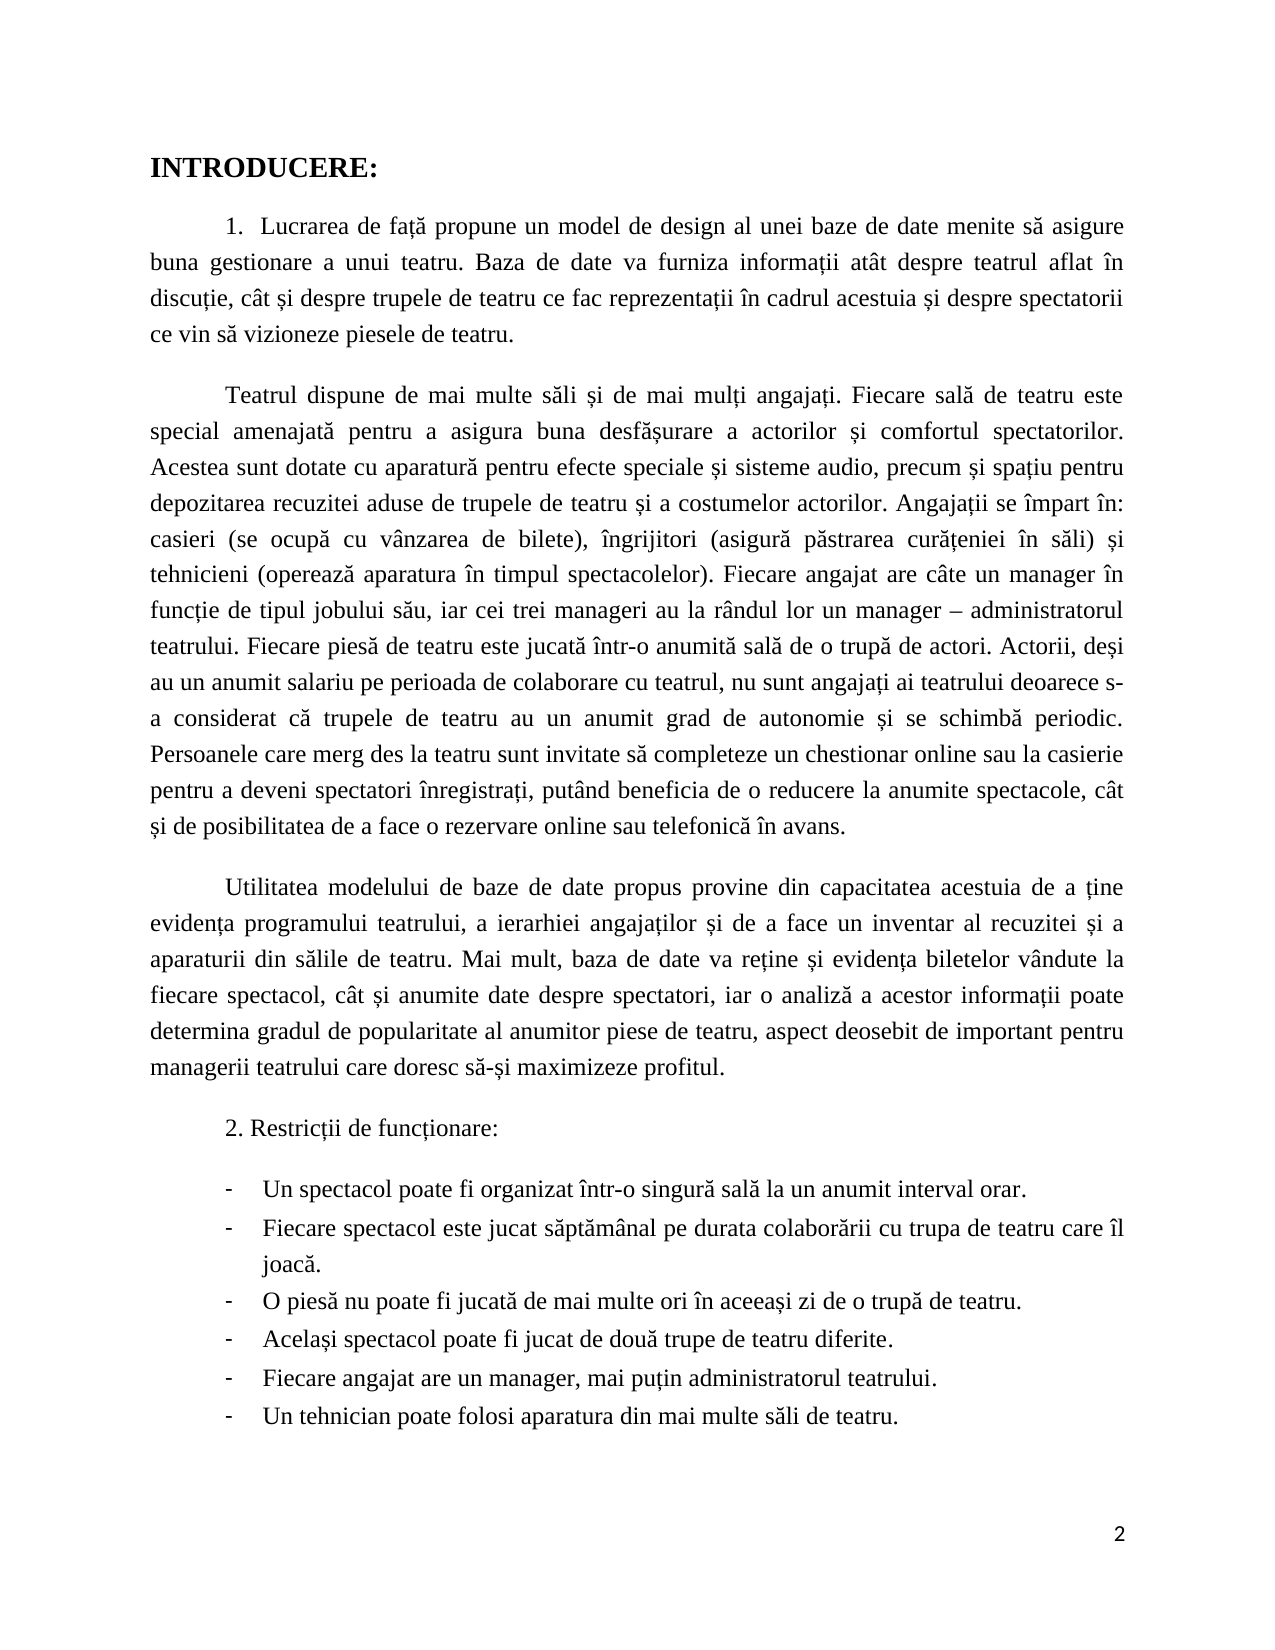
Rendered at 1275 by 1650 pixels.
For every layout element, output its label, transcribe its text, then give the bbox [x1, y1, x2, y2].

text 1. Lucrarea de față propune un model de design al unei baze de date menite să asigure buna gestionare a unui teatru. Baza de date va furniza informații atât despre teatrul aflat în discuție, cât și despre trupele de teatru ce fac reprezentații în cadrul acestuia și despre spectatorii ce vin să vizioneze piesele de teatru. [150, 211, 1125, 348]
text 2. Restricții de funcționare: [150, 1113, 1125, 1141]
list Un spectacol poate fi organizat într-o singură sală la un anumit interval orar. [225, 1174, 1125, 1204]
list Același spectacol poate fi jucat de două trupe de teatru diferite. [225, 1323, 1125, 1354]
list O piesă nu poate fi jucată de mai multe ori în aceeași zi de o trupă de teatru. [225, 1285, 1125, 1316]
list Un tehnician poate folosi aparatura din mai multe săli de teatru. [225, 1400, 1125, 1430]
list Fiecare spectacol este jucat săptămânal pe durata colaborării cu trupa de teatru care îl joacă. [225, 1212, 1125, 1278]
list Fiecare angajat are un manager, mai puțin administratorul teatrului. [225, 1362, 1125, 1392]
text Teatrul dispune de mai multe săli și de mai mulți angajați. Fiecare sală de teatru este special amenajată pentru a asigura buna desfășurare a actorilor și comfortul spectatorilor. Acestea sunt dotate cu aparatură pentru efecte speciale și sisteme audio, precum și spațiu pentru depozitarea recuzitei aduse de trupele de teatru și a costumelor actorilor. Angajații se împart în: casieri (se ocupă cu vânzarea de bilete), îngrijitori (asigură păstrarea curățeniei în săli) și tehnicieni (operează aparatura în timpul spectacolelor). Fiecare angajat are câte un manager în funcție de tipul jobului său, iar cei trei manageri au la rândul lor un manager – administratorul teatrului. Fiecare piesă de teatru este jucată într-o anumită sală de o trupă de actori. Actorii, deși au un anumit salariu pe perioada de colaborare cu teatrul, nu sunt angajați ai teatrului deoarece s-a considerat că trupele de teatru au un anumit grad de autonomie și se schimbă periodic. Persoanele care merg des la teatru sunt invitate să completeze un chestionar online sau la casierie pentru a deveni spectatori înregistrați, putând beneficia de o reducere la anumite spectacole, cât și de posibilitatea de a face o rezervare online sau telefonică în avans. [150, 380, 1125, 840]
subtitle INTRODUCERE: [150, 150, 1125, 183]
text Utilitatea modelului de baze de date propus provine din capacitatea acestuia de a ține evidența programului teatrului, a ierarhiei angajaților și de a face un inventar al recuzitei și a aparaturii din sălile de teatru. Mai mult, baza de date va reține și evidența biletelor vândute la fiecare spectacol, cât și anumite date despre spectatori, iar o analiză a acestor informații poate determina gradul de popularitate al anumitor piese de teatru, aspect deosebit de important pentru managerii teatrului care doresc să-și maximizeze profitul. [150, 872, 1125, 1081]
